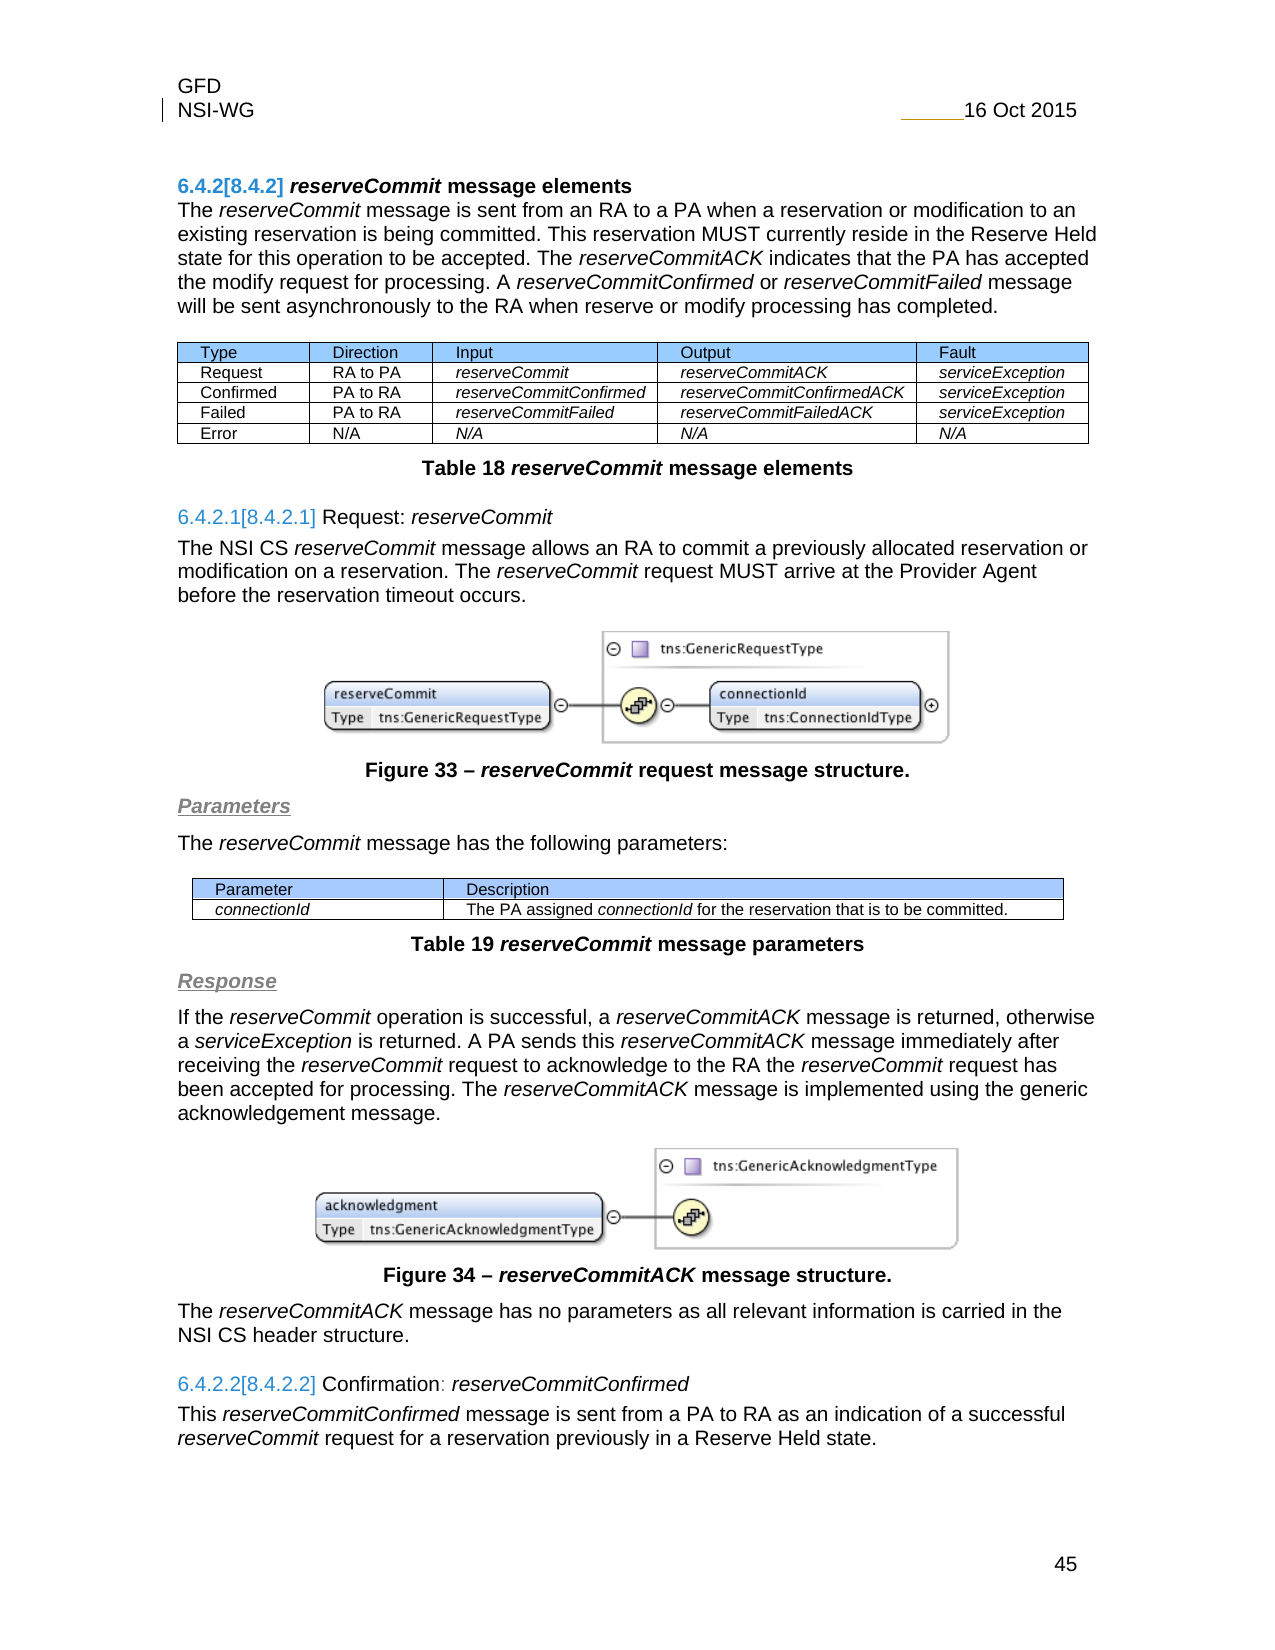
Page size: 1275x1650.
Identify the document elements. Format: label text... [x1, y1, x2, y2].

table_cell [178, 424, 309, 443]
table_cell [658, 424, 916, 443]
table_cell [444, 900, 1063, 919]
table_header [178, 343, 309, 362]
text Figure 33 – reserveCommit request message structure. [177, 757, 1098, 781]
text The reserveCommit message has the following parameters: [177, 830, 1098, 854]
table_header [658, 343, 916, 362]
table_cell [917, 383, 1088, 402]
text If the reserveCommit operation is successful, a reserveCommitACK message is returned, otherwise a serviceException is returned. A PA sends this reserveCommitACK message immediately after receiving the reserveCommit request to acknowledge to the RA the reserveCommit request has been accepted for processing. The reserveCommitACK message is implemented using the generic acknowledgement message. [177, 1005, 1098, 1125]
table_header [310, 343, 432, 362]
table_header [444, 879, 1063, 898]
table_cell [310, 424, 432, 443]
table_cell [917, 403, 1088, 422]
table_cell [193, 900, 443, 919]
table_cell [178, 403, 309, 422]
text Table 19 reserveCommit message parameters [177, 932, 1098, 956]
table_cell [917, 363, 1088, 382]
picture [324, 631, 951, 745]
text The reserveCommitACK message has no parameters as all relevant information is carried in the NSI CS header structure. [177, 1299, 1098, 1347]
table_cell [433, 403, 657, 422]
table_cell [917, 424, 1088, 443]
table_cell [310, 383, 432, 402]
subtitle reserveCommit message elements [177, 174, 1098, 198]
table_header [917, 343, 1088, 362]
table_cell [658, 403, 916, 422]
text Table 18 reserveCommit message elements [177, 456, 1098, 480]
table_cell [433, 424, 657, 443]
text Figure 34 – reserveCommitACK message structure. [177, 1263, 1098, 1287]
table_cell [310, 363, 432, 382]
text This reserveCommitConfirmed message is sent from a PA to RA as an indication of a successful reserveCommit request for a reservation previously in a Reserve Held state. [177, 1402, 1098, 1450]
text Response [177, 969, 1098, 993]
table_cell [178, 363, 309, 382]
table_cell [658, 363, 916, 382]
text The NSI CS reserveCommit message allows an RA to commit a previously allocated reservation or modification on a reservation. The reserveCommit request MUST arrive at the Provider Agent before the reservation timeout occurs. [177, 535, 1098, 607]
text Parameters [177, 794, 1098, 818]
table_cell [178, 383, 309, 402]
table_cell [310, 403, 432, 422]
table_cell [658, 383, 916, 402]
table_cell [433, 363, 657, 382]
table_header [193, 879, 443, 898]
picture [315, 1148, 960, 1251]
text The reserveCommit message is sent from an RA to a PA when a reservation or modification to an existing reservation is being committed. This reservation MUST currently reside in the Reserve Held state for this operation to be accepted. The reserveCommitACK indicates that the PA has accepted the modify request for processing. A reserveCommitConfirmed or reserveCommitFailed message will be sent asynchronously to the RA when reserve or modify processing has completed. [177, 198, 1098, 318]
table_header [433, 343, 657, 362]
subtitle Request: reserveCommit [177, 505, 1098, 529]
subtitle Confirmation: reserveCommitConfirmed [177, 1372, 1098, 1396]
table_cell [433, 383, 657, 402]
